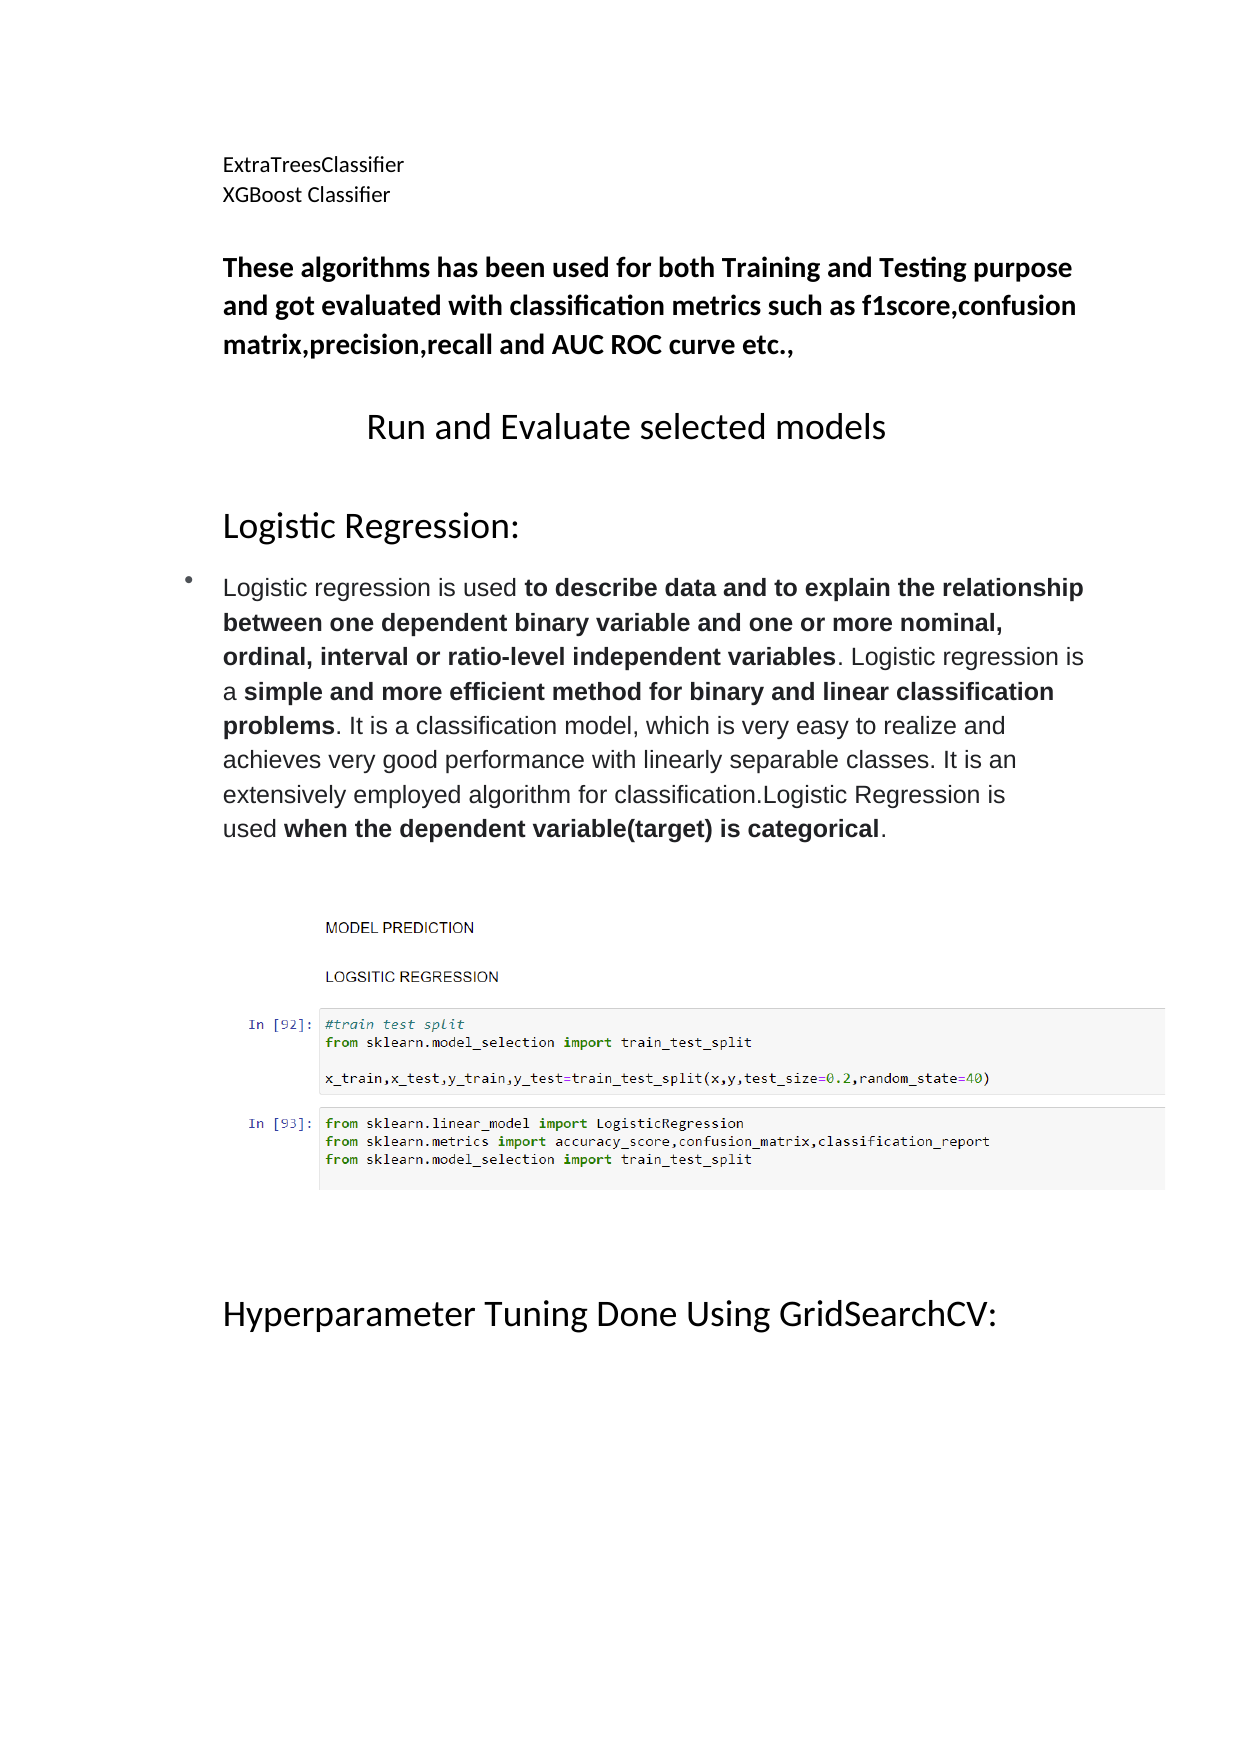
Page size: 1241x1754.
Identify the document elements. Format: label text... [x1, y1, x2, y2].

list Run and Evaluate selected models [223, 403, 1090, 448]
list XGBoost Classifier [223, 180, 1090, 208]
picture [222, 904, 1166, 1190]
list ExtraTreesClassifier [223, 150, 1090, 178]
list Logistic Regression: [223, 502, 1090, 547]
list Logistic regression is used to describe data and to explain the relationship between one dependent binary variable and one or more nominal, ordinal, interval or ratio-level independent variables. Logistic regression is a simple and more efficient method for binary and linear classification problems. It is a classification model, which is very easy to realize and achieves very good performance with linearly separable classes. It is an extensively employed algorithm for classification.Logistic Regression is used when the dependent variable(target) is categorical. [185, 568, 1090, 843]
list These algorithms has been used for both Training and Testing purpose and got evaluated with classification metrics such as f1score,confusion matrix,precision,recall and AUC ROC curve etc., [223, 249, 1090, 361]
list Hyperparameter Tuning Done Using GridSearchCV: [223, 1290, 1090, 1336]
